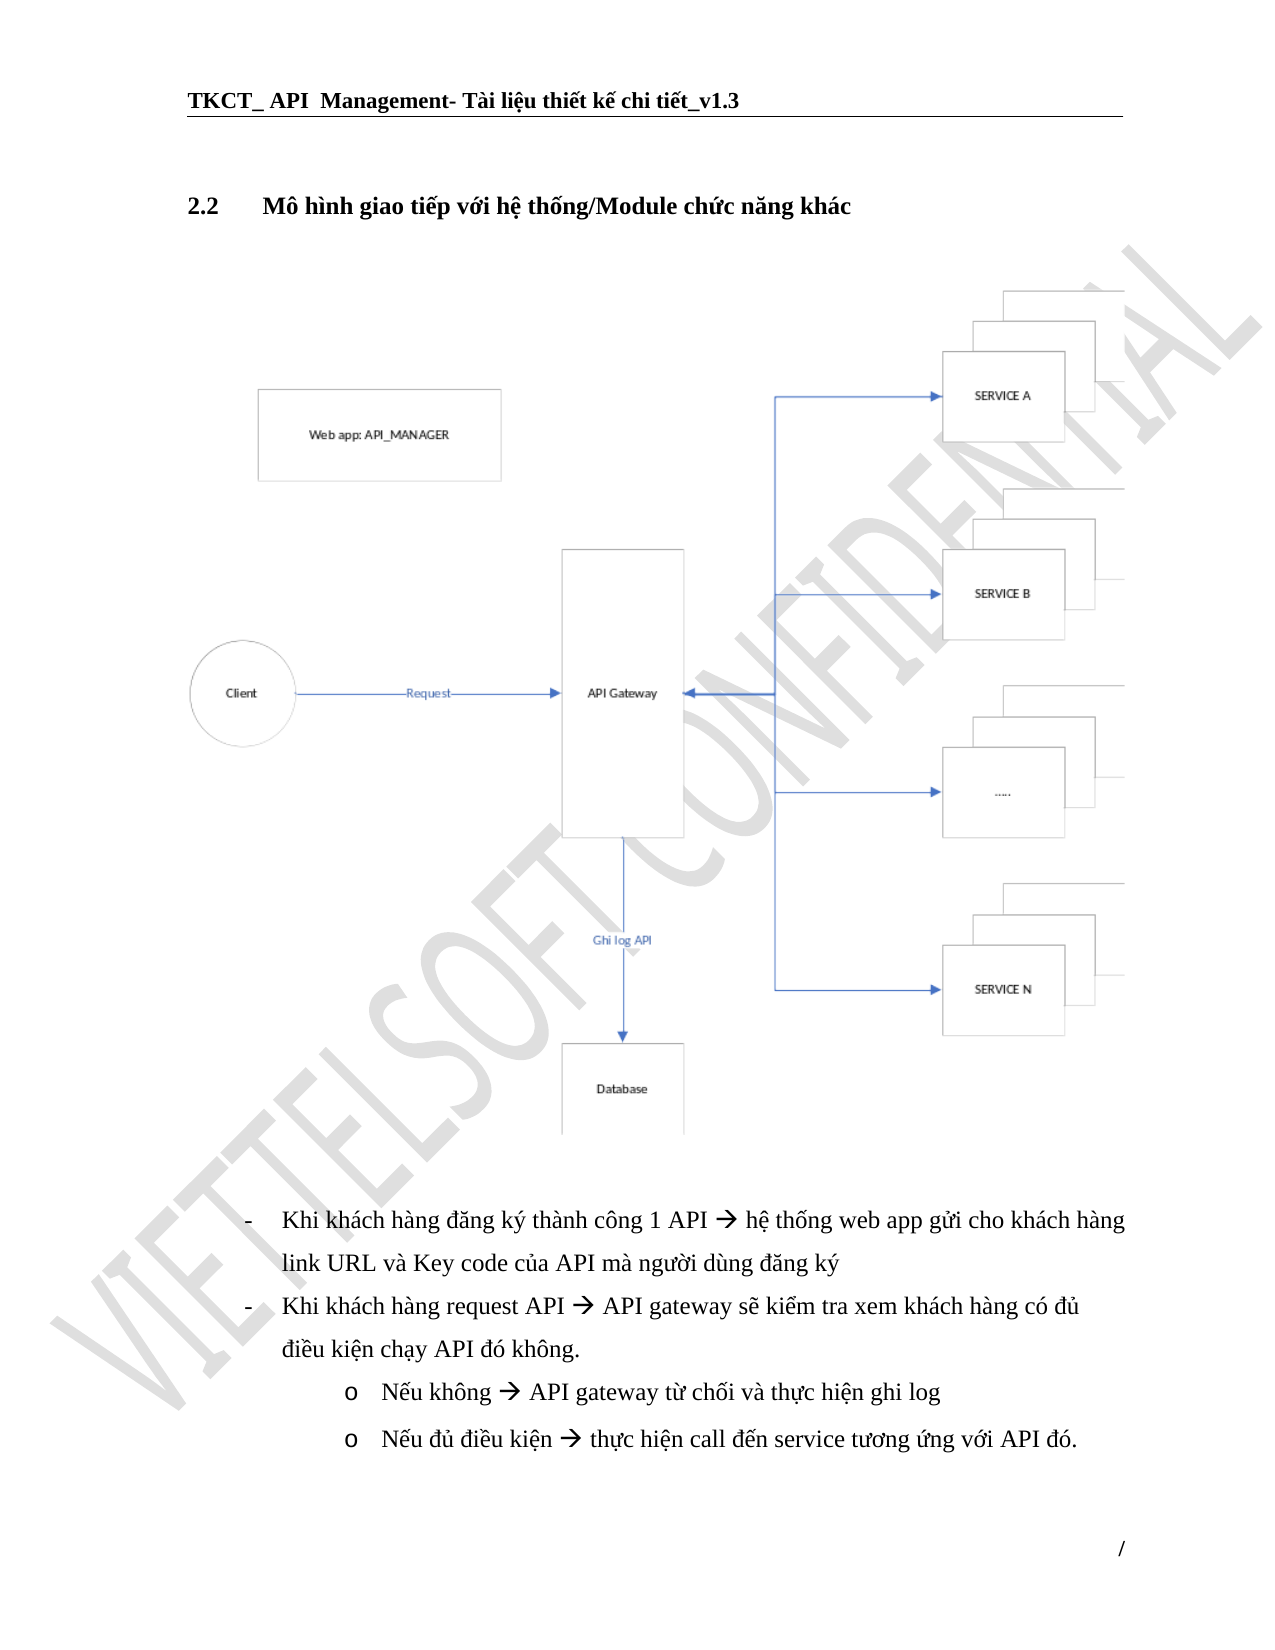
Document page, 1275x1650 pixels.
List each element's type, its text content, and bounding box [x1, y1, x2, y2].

list Nếu không API gateway từ chối và thực hiện ghi log [343, 1377, 1125, 1408]
list Khi khách hàng request API API gateway sẽ kiểm tra xem khách hàng có đủ điều kiện chạy API đó không. [244, 1291, 1125, 1363]
subtitle Mô hình giao tiếp với hệ thống/Module chức năng khác [187, 191, 1125, 220]
list Khi khách hàng đăng ký thành công 1 API hệ thống web app gửi cho khách hàng link URL và Key code của API mà người dùng đăng ký [244, 1205, 1125, 1277]
list Nếu đủ điều kiện thực hiện call đến service tương ứng với API đó. [343, 1424, 1125, 1454]
